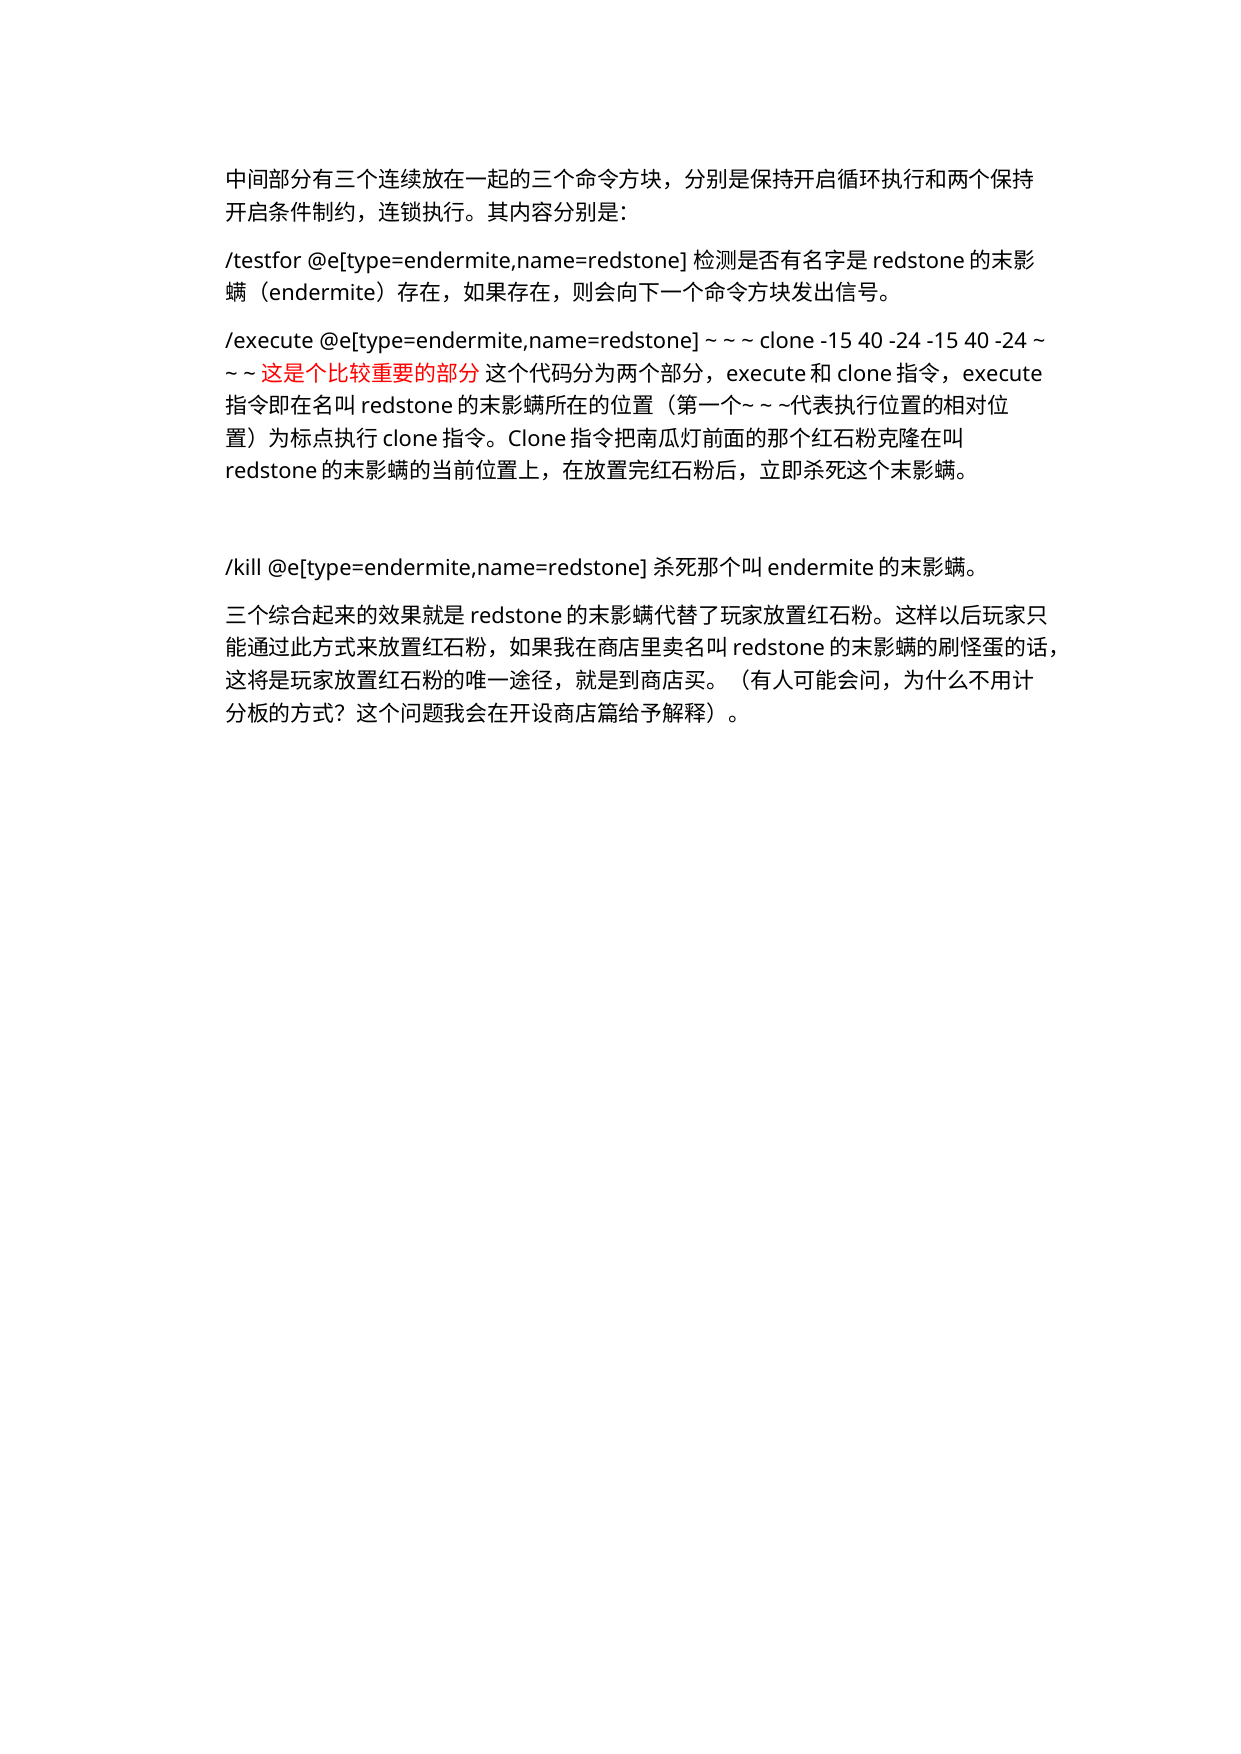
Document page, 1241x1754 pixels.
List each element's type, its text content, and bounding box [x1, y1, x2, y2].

text /testfor @e[type=endermite,name=redstone] 检测是否有名字是redstone的末影螨（endermite）存在，如果存在，则会向下一个命令方块发出信号。 [225, 243, 1053, 308]
text 三个综合起来的效果就是redstone的末影螨代替了玩家放置红石粉。这样以后玩家只能通过此方式来放置红石粉，如果我在商店里卖名叫redstone的末影螨的刷怪蛋的话，这将是玩家放置红石粉的唯一途径，就是到商店买。（有人可能会问，为什么不用计分板的方式？这个问题我会在开设商店篇给予解释）。 [225, 598, 1053, 728]
text /kill @e[type=endermite,name=redstone] 杀死那个叫endermite的末影螨。 [225, 549, 1053, 582]
text 中间部分有三个连续放在一起的三个命令方块，分别是保持开启循环执行和两个保持开启条件制约，连锁执行。其内容分别是： [225, 162, 1053, 227]
text /execute @e[type=endermite,name=redstone] ~ ~ ~ clone -15 40 -24 -15 40 -24 ~ ~ ~ 这是个比较重要的部分 这个代码分为两个部分，execute和clone指令，execute指令即在名叫redstone的末影螨所在的位置（第一个~ ~ ~代表执行位置的相对位置）为标点执行clone指令。Clone指令把南瓜灯前面的那个红石粉克隆在叫redstone的末影螨的当前位置上，在放置完红石粉后，立即杀死这个末影螨。 [225, 323, 1053, 486]
